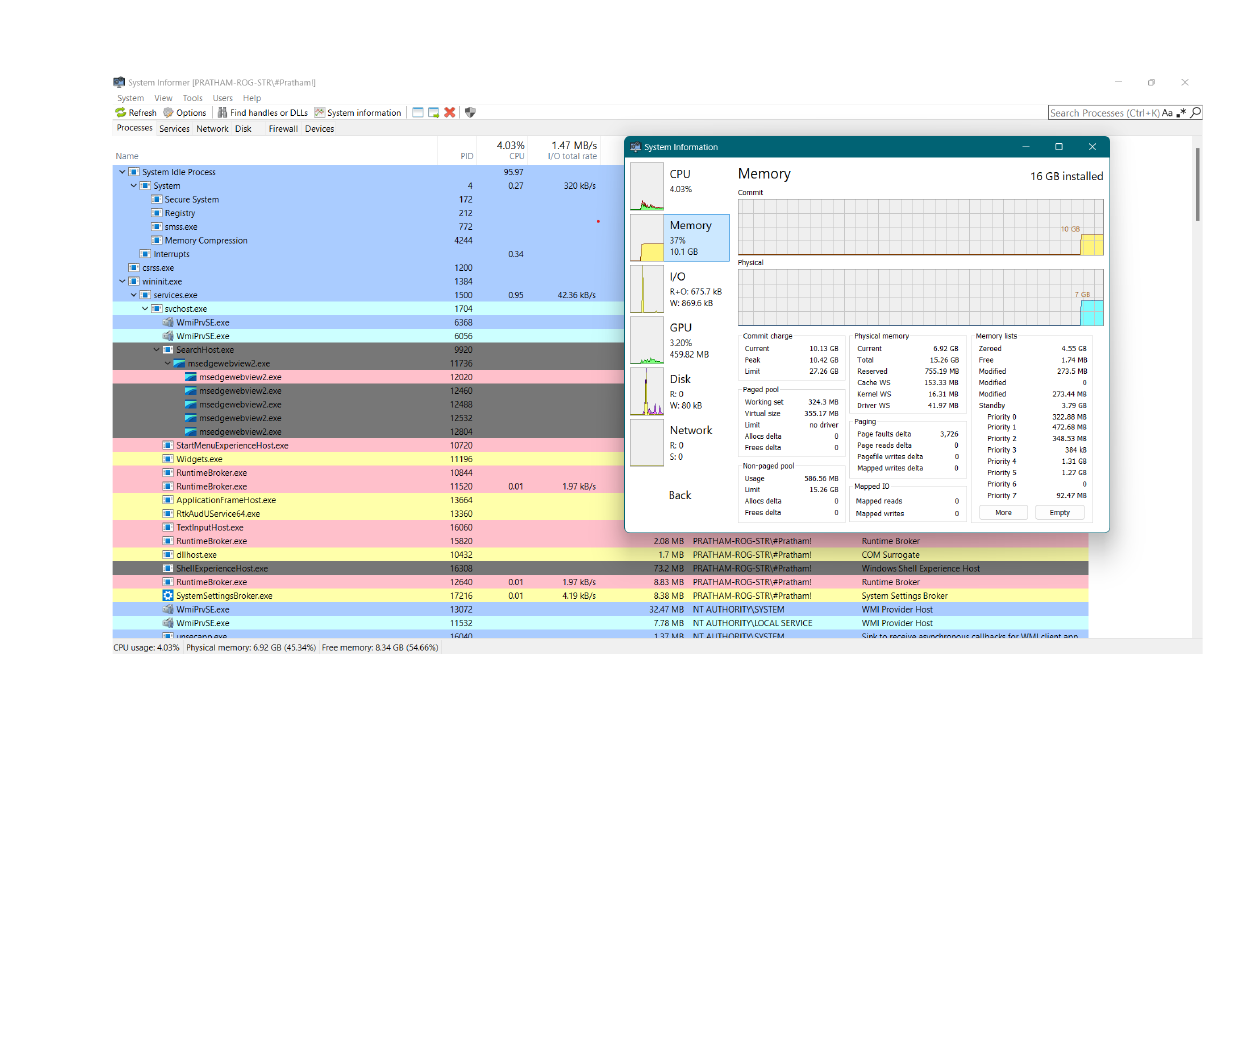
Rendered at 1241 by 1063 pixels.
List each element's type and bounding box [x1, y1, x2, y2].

picture [112, 75, 1203, 654]
